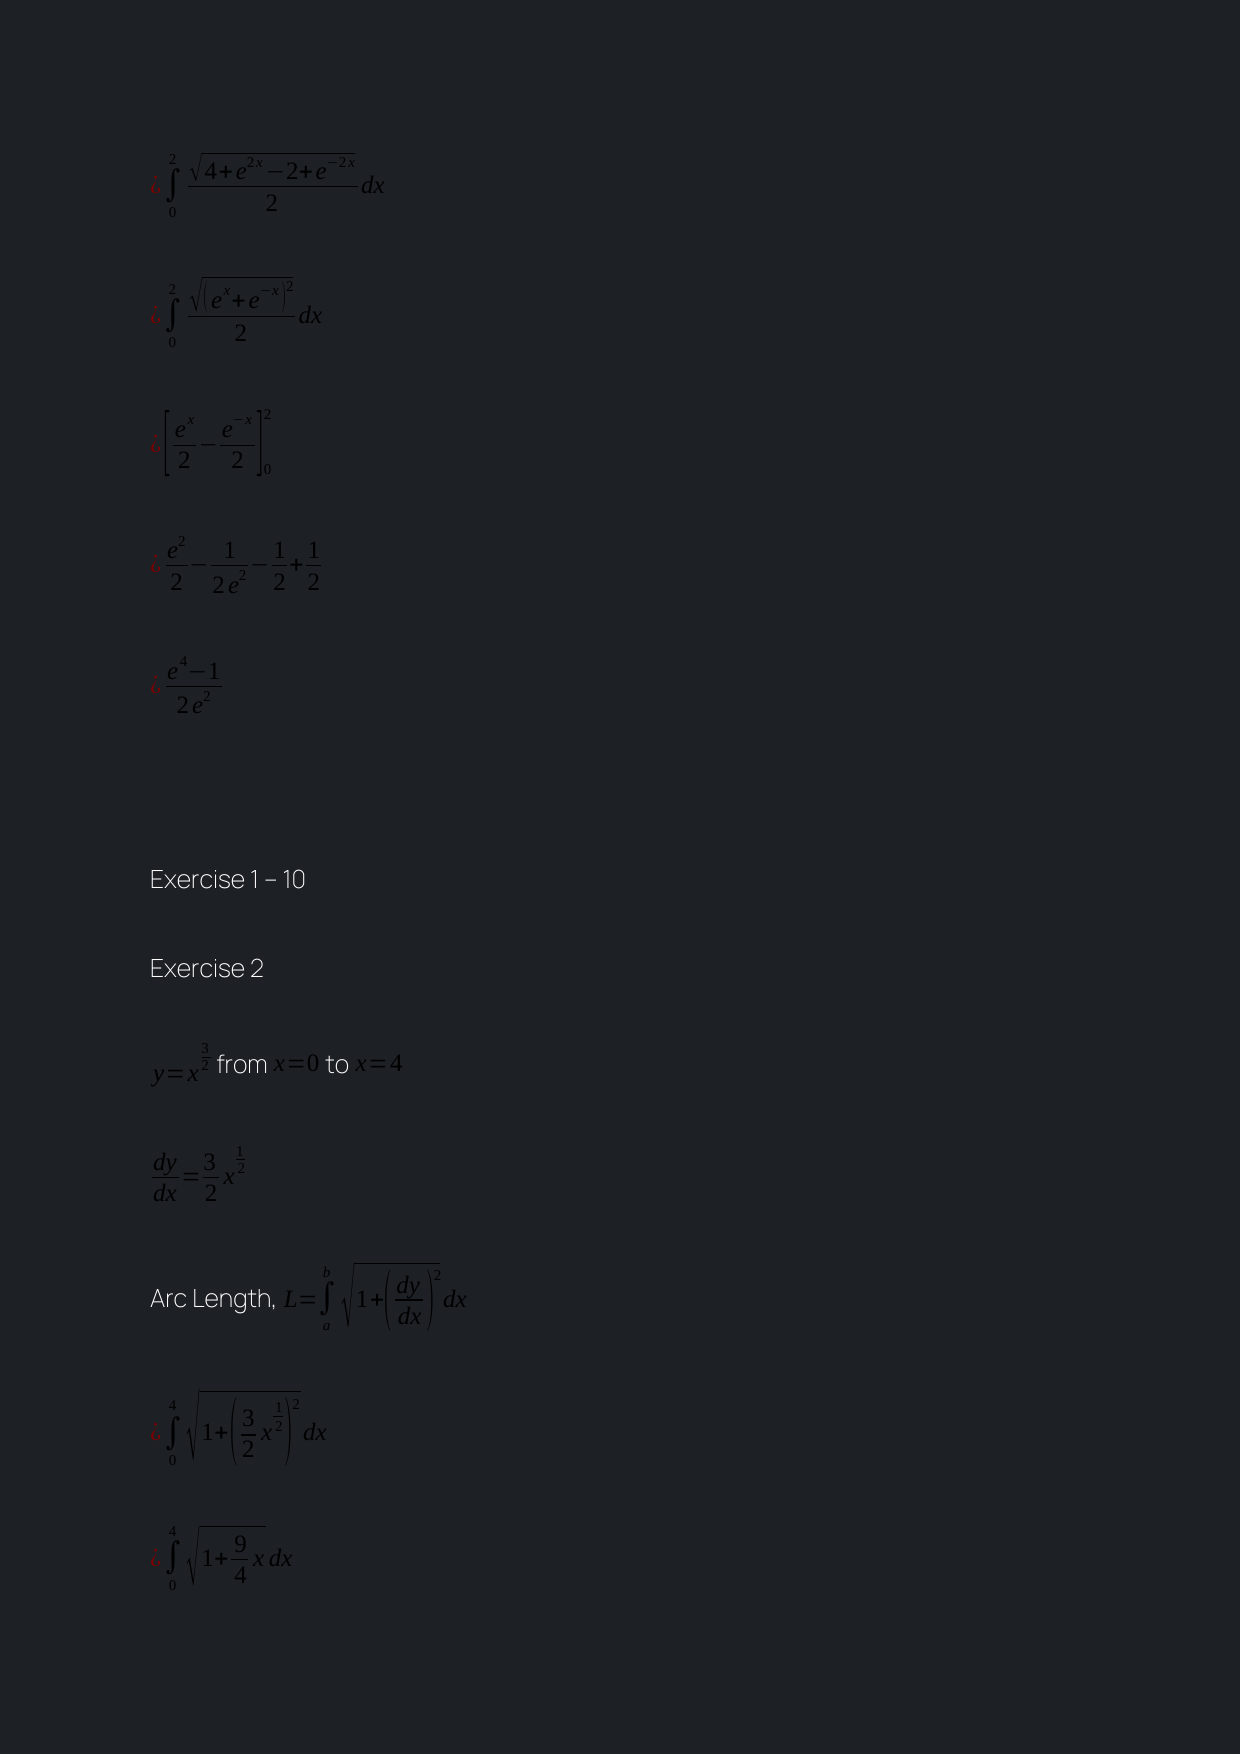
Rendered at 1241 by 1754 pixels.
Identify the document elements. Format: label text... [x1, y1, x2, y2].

text from to [150, 1039, 1090, 1088]
text Exercise 2 [150, 951, 1090, 985]
text Arc Length, [150, 1262, 1090, 1334]
text Exercise 1 – 10 [150, 862, 1090, 896]
